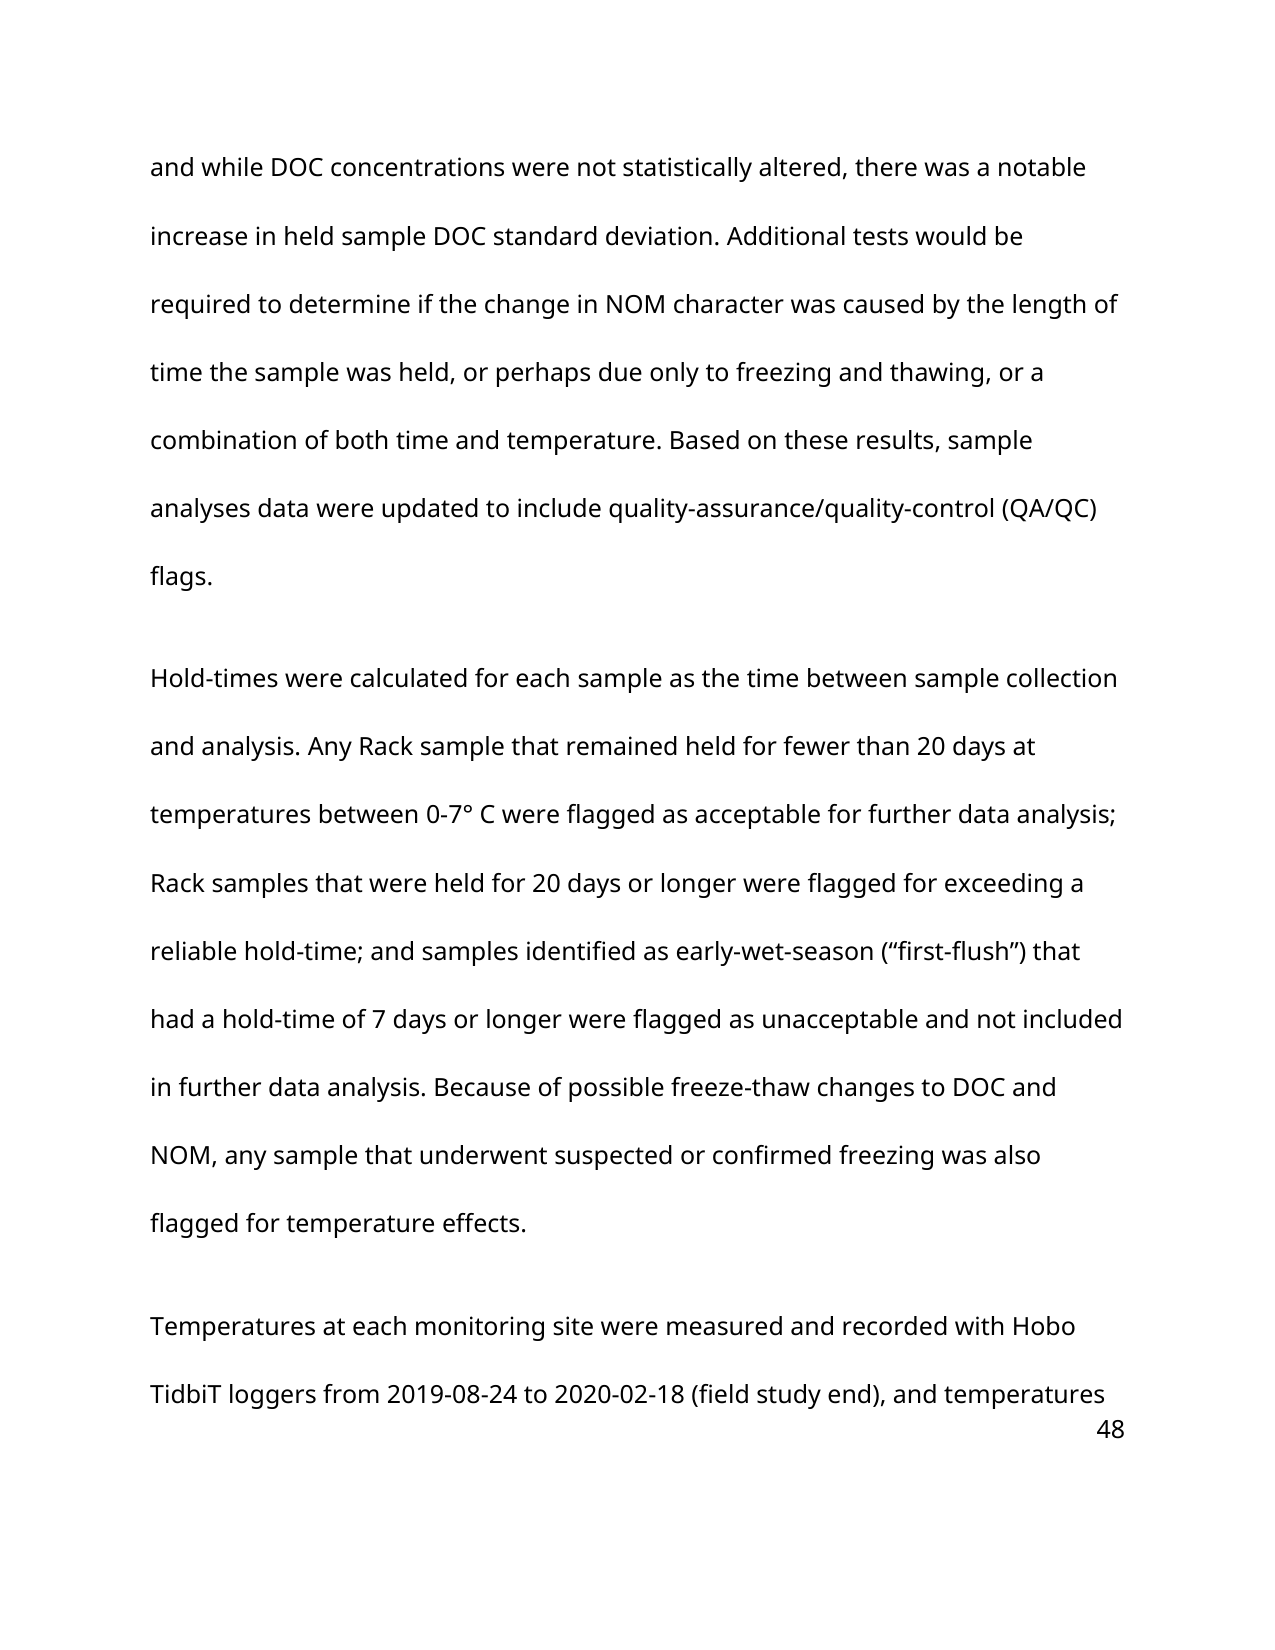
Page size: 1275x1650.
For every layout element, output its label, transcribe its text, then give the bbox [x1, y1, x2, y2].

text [150, 1308, 1125, 1410]
text Hold-times were calculated for each sample as the time between sample collection and analysis. Any Rack sample that remained held for fewer than 20 days at temperatures between 0-7° C were flagged as acceptable for further data analysis; Rack samples that were held for 20 days or longer were flagged for exceeding a reliable hold-time; and samples identified as early-wet-season (“first-flush”) that had a hold-time of 7 days or longer were flagged as unacceptable and not included in further data analysis. Because of possible freeze-thaw changes to DOC and NOM, any sample that underwent suspected or confirmed freezing was also flagged for temperature effects. [150, 661, 1125, 1240]
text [150, 150, 1125, 593]
